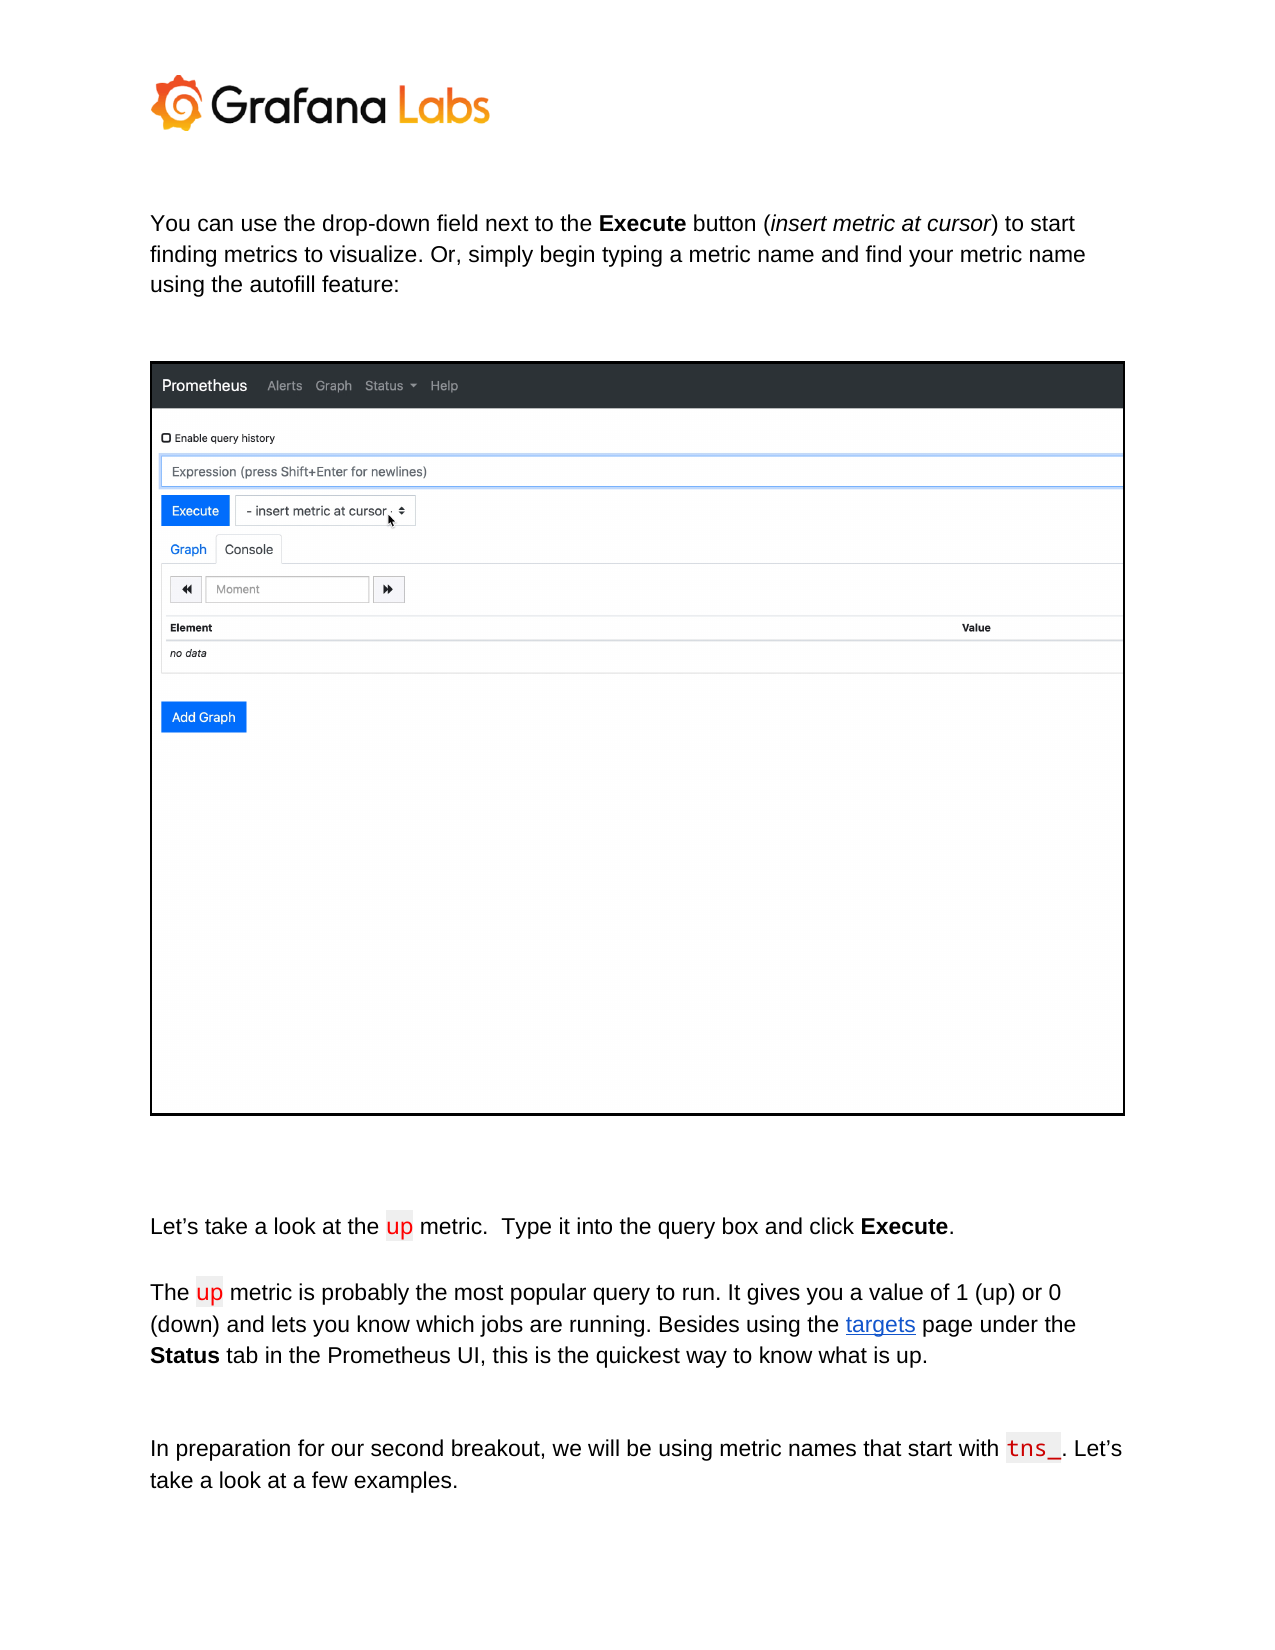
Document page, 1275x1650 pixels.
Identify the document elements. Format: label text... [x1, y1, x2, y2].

picture [150, 75, 490, 131]
text In preparation for our second breakout, we will be using metric names that start with tns_. Let’s take a look at a few examples. [150, 1432, 1125, 1494]
text Let’s take a look at the up metric. Type it into the query box and click Execute. [413, 1210, 1125, 1241]
text Let’s take a look at the up metric. Type it into the query box and click Execute. [150, 1210, 386, 1241]
picture [152, 364, 1123, 1113]
text You can use the drop-down field next to the Execute button (insert metric at cursor) to start finding metrics to visualize. Or, simply begin typing a metric name and find your metric name using the autofill feature: [150, 210, 1125, 297]
text The up metric is probably the most popular query to run. It gives you a value of 1 (up) or 0 (down) and lets you know which jobs are running. Besides using the targets page under the Status tab in the Prometheus UI, this is the quickest way to know what is up. [150, 1276, 1125, 1368]
